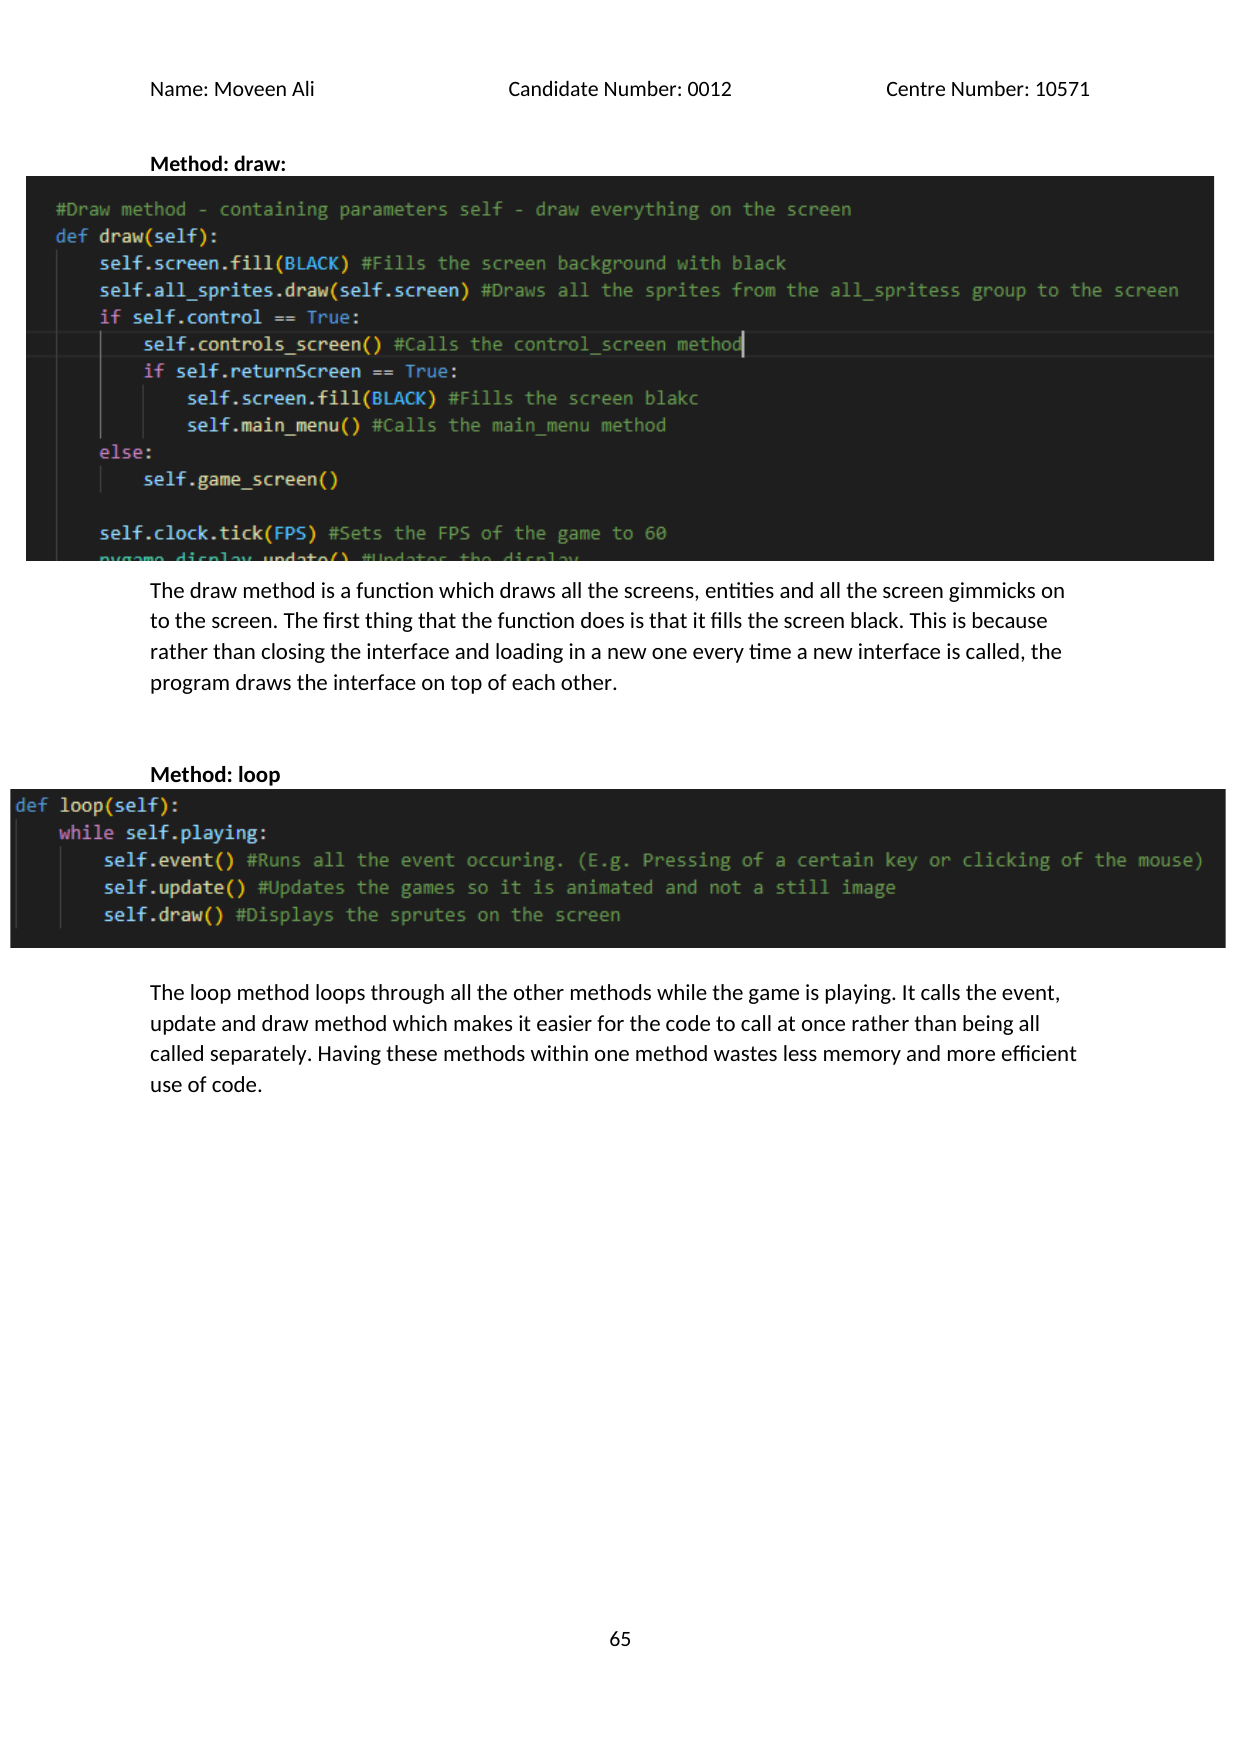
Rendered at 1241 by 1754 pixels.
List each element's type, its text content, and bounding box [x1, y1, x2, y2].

text Method: loop [150, 760, 1090, 788]
text The loop method loops through all the other methods while the game is playing. It calls the event, update and draw method which makes it easier for the code to call at once rather than being all called separately. Having these methods within one method wastes less memory and more efficient use of code. [150, 948, 1090, 1098]
text Method: draw: [150, 150, 1090, 176]
text The draw method is a function which draws all the screens, entities and all the screen gimmicks on to the screen. The first thing that the function does is that it fills the screen black. This is because rather than closing the interface and loading in a new one every time a new interface is called, the program draws the interface on top of each other. [150, 576, 1090, 696]
picture [10, 789, 1225, 948]
picture [26, 176, 1215, 561]
